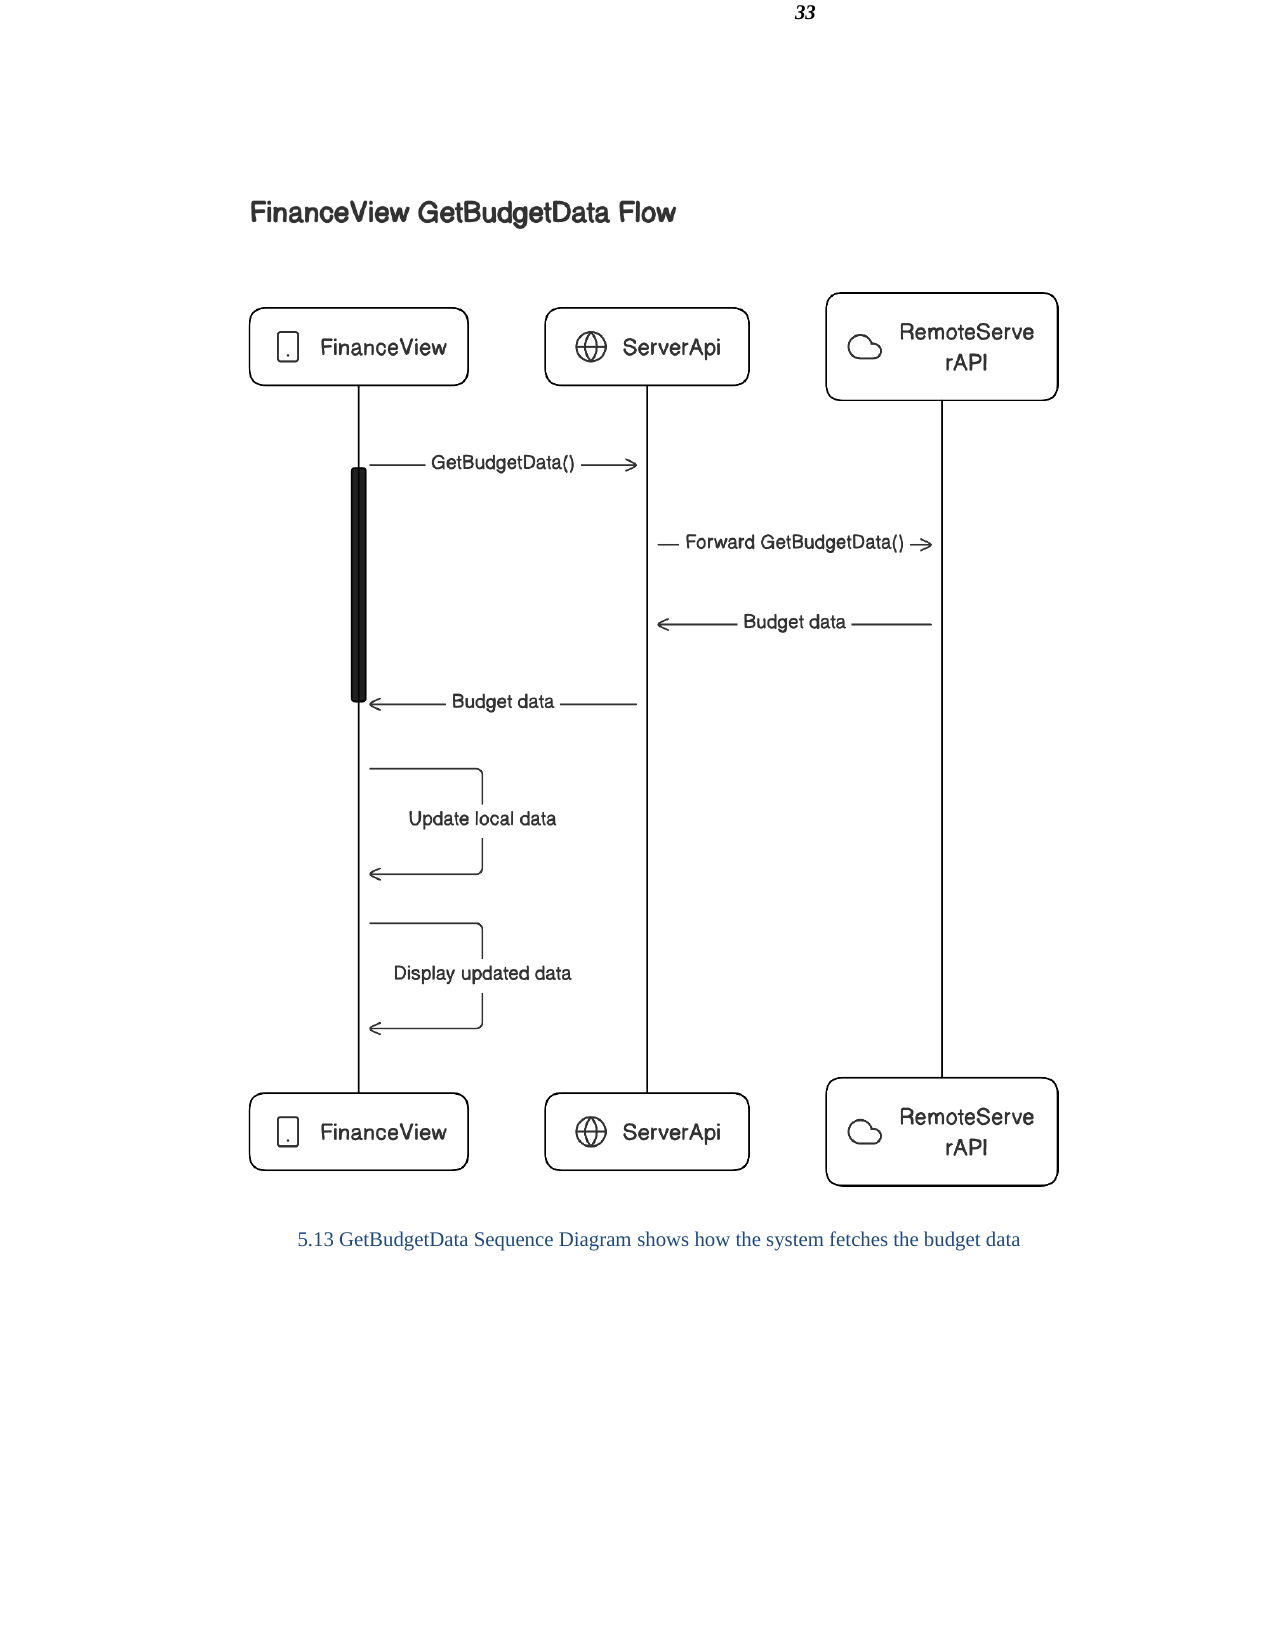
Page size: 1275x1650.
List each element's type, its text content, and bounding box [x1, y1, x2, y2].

text 5.13 GetBudgetData Sequence Diagram shows how the system fetches the budget data [235, 1226, 1082, 1251]
